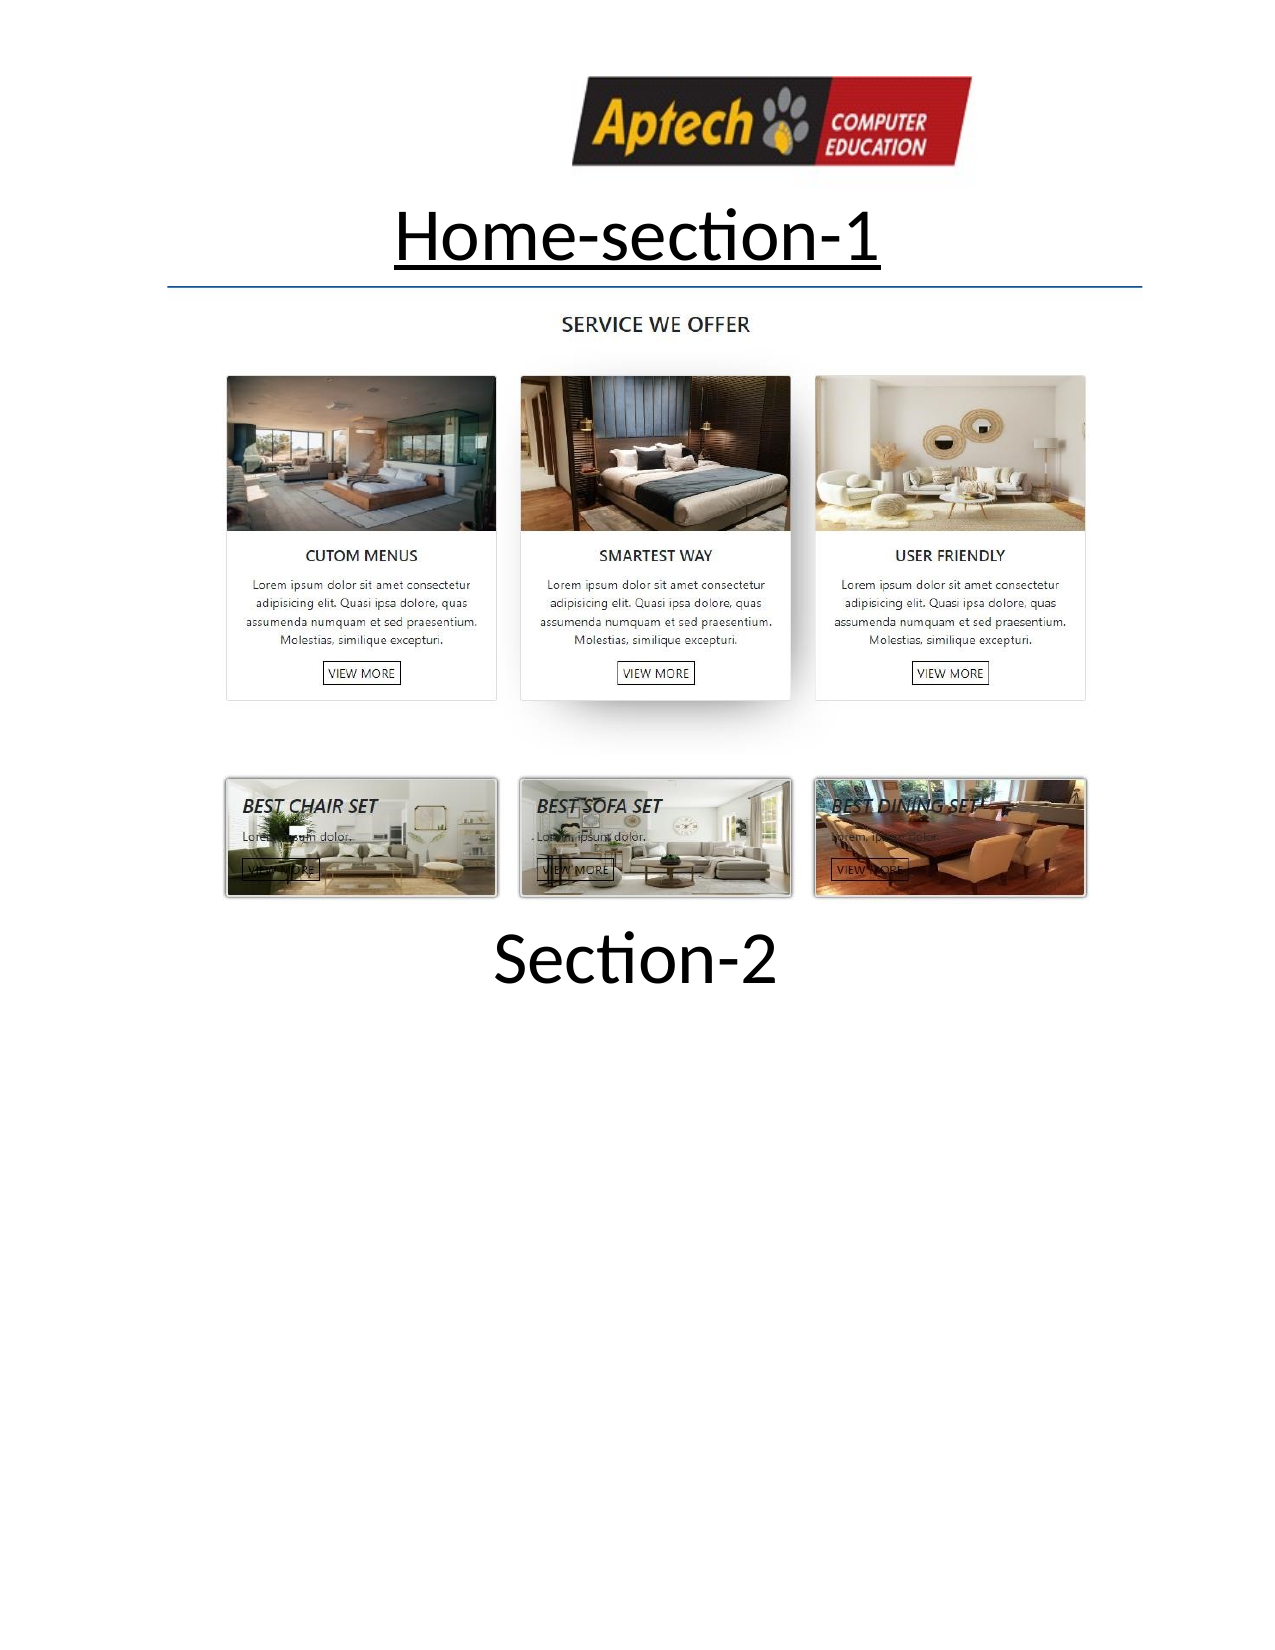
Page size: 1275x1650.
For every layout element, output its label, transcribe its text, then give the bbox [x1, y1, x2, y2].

subtitle Home-section-1 [394, 187, 1142, 279]
picture [571, 76, 993, 187]
text Section-2 [493, 911, 1142, 1002]
picture [167, 286, 1143, 904]
